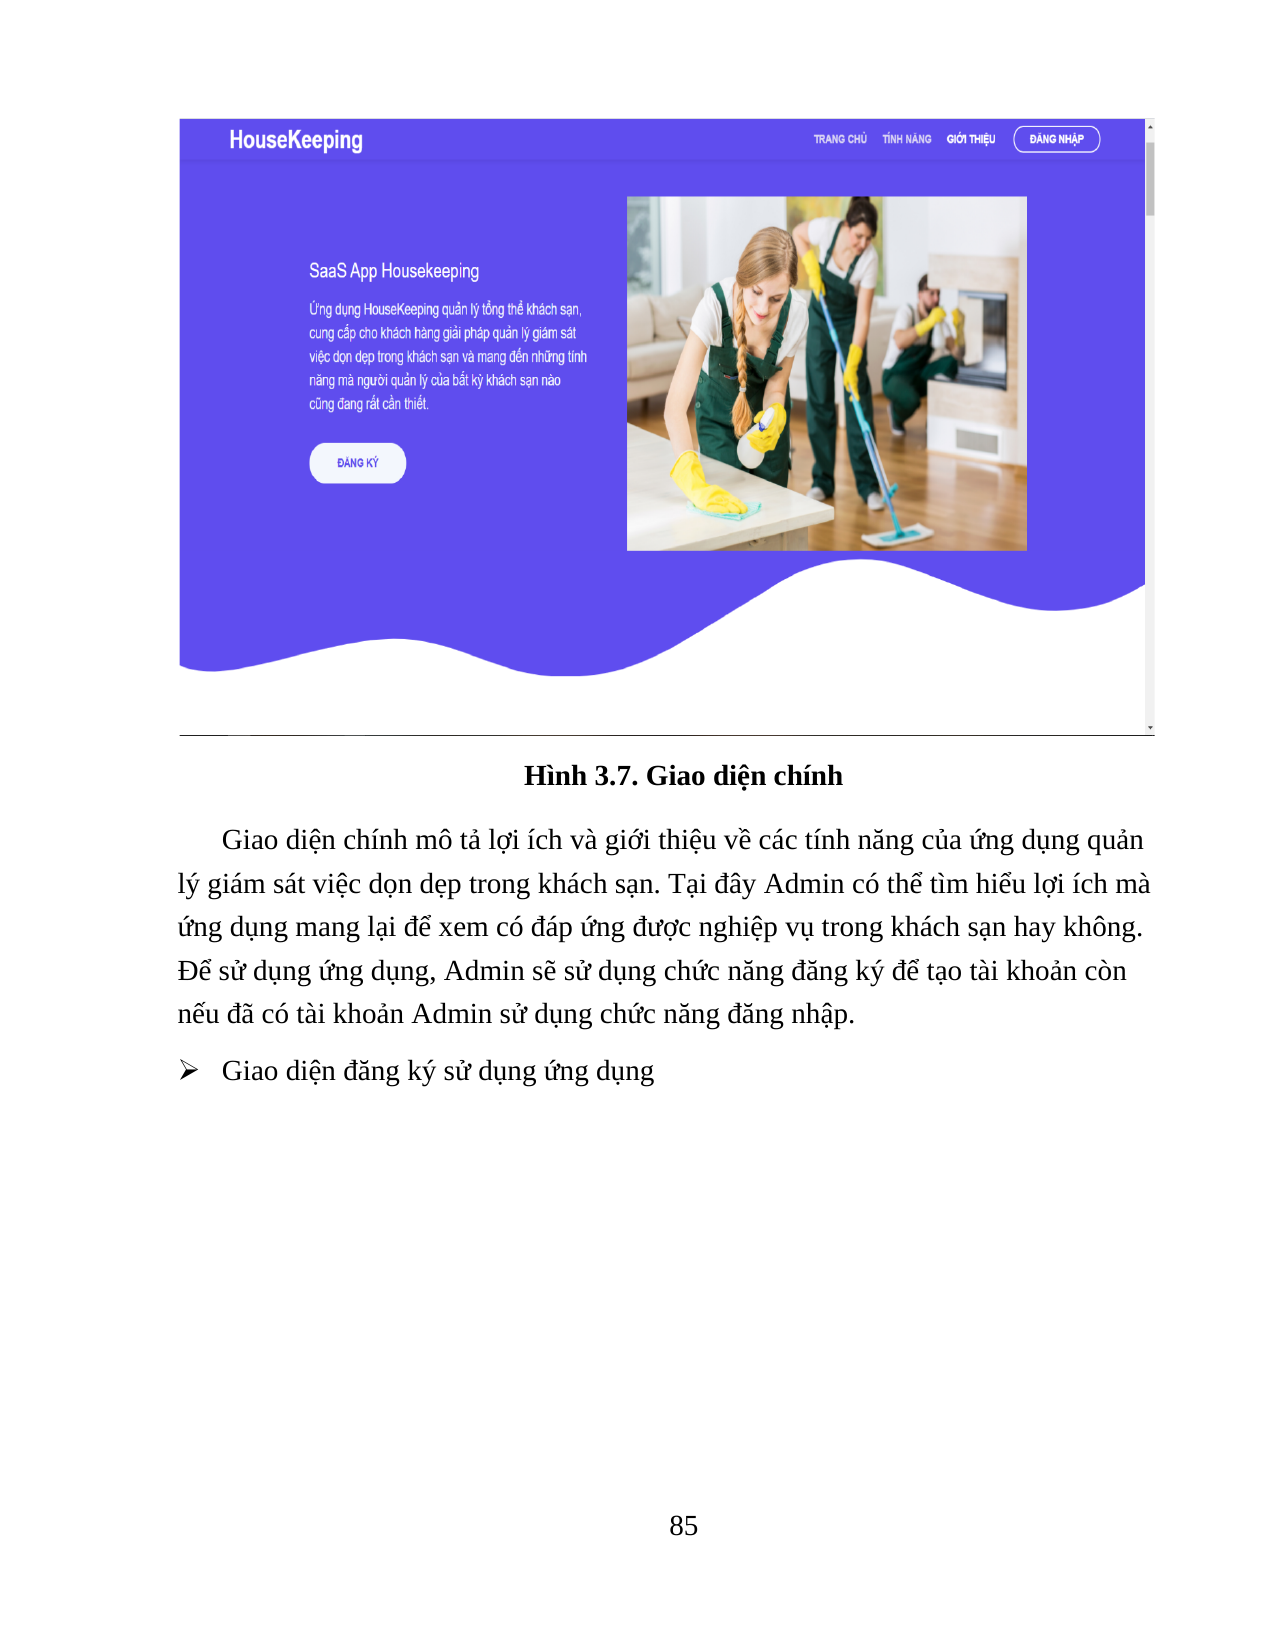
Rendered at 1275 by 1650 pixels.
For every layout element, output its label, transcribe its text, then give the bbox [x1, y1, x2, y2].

picture [179, 118, 1155, 736]
text Hình 3.7. Giao diện chính [177, 758, 1157, 792]
text Giao diện chính mô tả lợi ích và giới thiệu về các tính năng của ứng dụng quản lý giám sát việc dọn dẹp trong khách sạn. Tại đây Admin có thể tìm hiểu lợi ích mà ứng dụng mang lại để xem có đáp ứng được nghiệp vụ trong khách sạn hay không. Để sử dụng ứng dụng, Admin sẽ sử dụng chức năng đăng ký để tạo tài khoản còn nếu đã có tài khoản Admin sử dụng chức năng đăng nhập. [177, 822, 1157, 1030]
list Giao diện đăng ký sử dụng ứng dụng [177, 1053, 1157, 1086]
